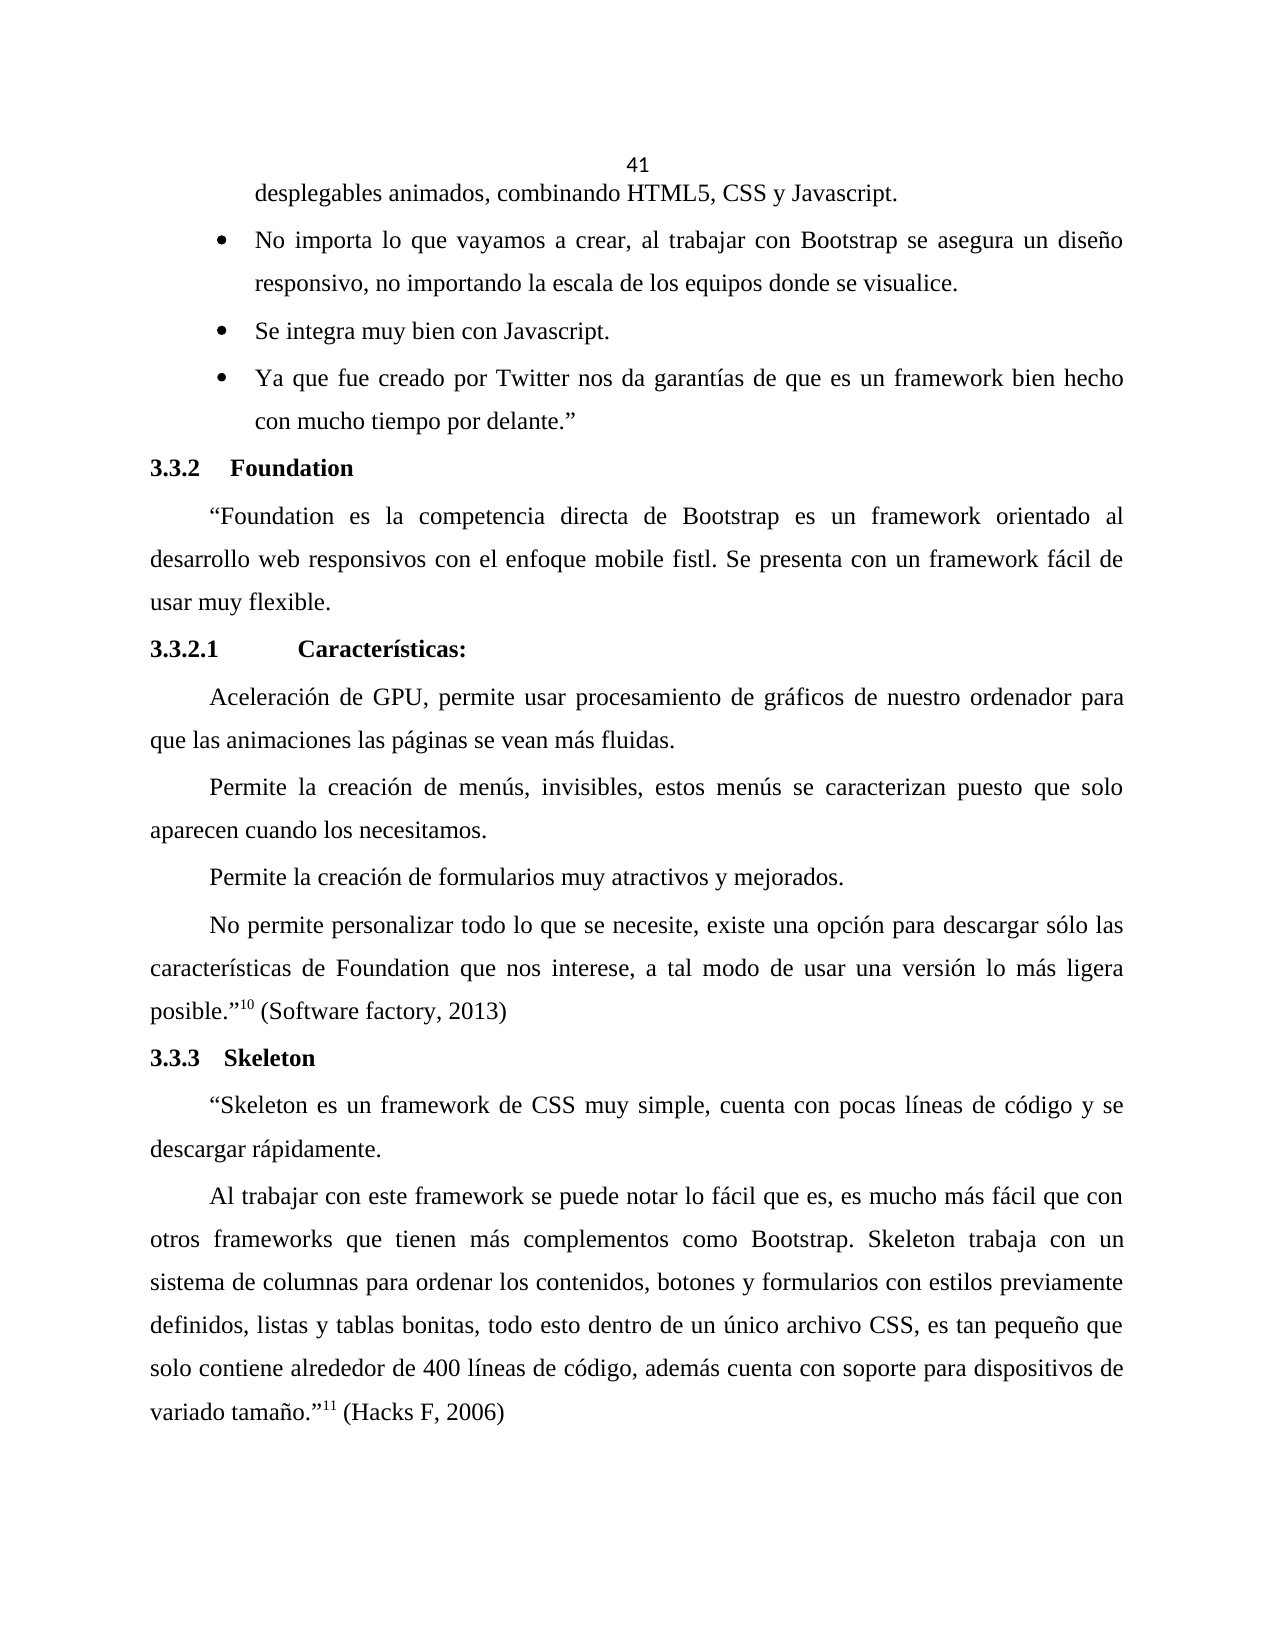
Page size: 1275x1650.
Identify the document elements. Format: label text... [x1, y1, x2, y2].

subtitle 3.3.2 Foundation [150, 453, 1125, 482]
list Se integra muy bien con Javascript. [217, 316, 1125, 344]
list No importa lo que vayamos a crear, al trabajar con Bootstrap se asegura un diseño responsivo, no importando la escala de los equipos donde se visualice. [217, 225, 1125, 297]
text “Skeleton es un framework de CSS muy simple, cuenta con pocas líneas de código y se descargar rápidamente. [150, 1091, 1125, 1162]
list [217, 178, 1125, 207]
text Permite la creación de formularios muy atractivos y mejorados. [150, 862, 1125, 891]
text Permite la creación de menús, invisibles, estos menús se caracterizan puesto que solo aparecen cuando los necesitamos. [150, 772, 1125, 844]
subtitle 3.3.2.1 Características: [150, 634, 1125, 663]
text Aceleración de GPU, permite usar procesamiento de gráficos de nuestro ordenador para que las animaciones las páginas se vean más fluidas. [150, 682, 1125, 753]
text No permite personalizar todo lo que se necesite, existe una opción para descargar sólo las características de Foundation que nos interese, a tal modo de usar una versión lo más ligera posible.”10 (Software factory, 2013) [150, 910, 1125, 1025]
text Al trabajar con este framework se puede notar lo fácil que es, es mucho más fácil que con otros frameworks que tienen más complementos como Bootstrap. Skeleton trabaja con un sistema de columnas para ordenar los contenidos, botones y formularios con estilos previamente definidos, listas y tablas bonitas, todo esto dentro de un único archivo CSS, es tan pequeño que solo contiene alrededor de 400 líneas de código, además cuenta con soporte para dispositivos de variado tamaño.”11 (Hacks F, 2006) [150, 1181, 1125, 1425]
text “Foundation es la competencia directa de Bootstrap es un framework orientado al desarrollo web responsivos con el enfoque mobile fistl. Se presenta con un framework fácil de usar muy flexible. [150, 501, 1125, 616]
subtitle 3.3.3 Skeleton [150, 1043, 1125, 1072]
list Ya que fue creado por Twitter nos da garantías de que es un framework bien hecho con mucho tiempo por delante.” [217, 363, 1125, 435]
